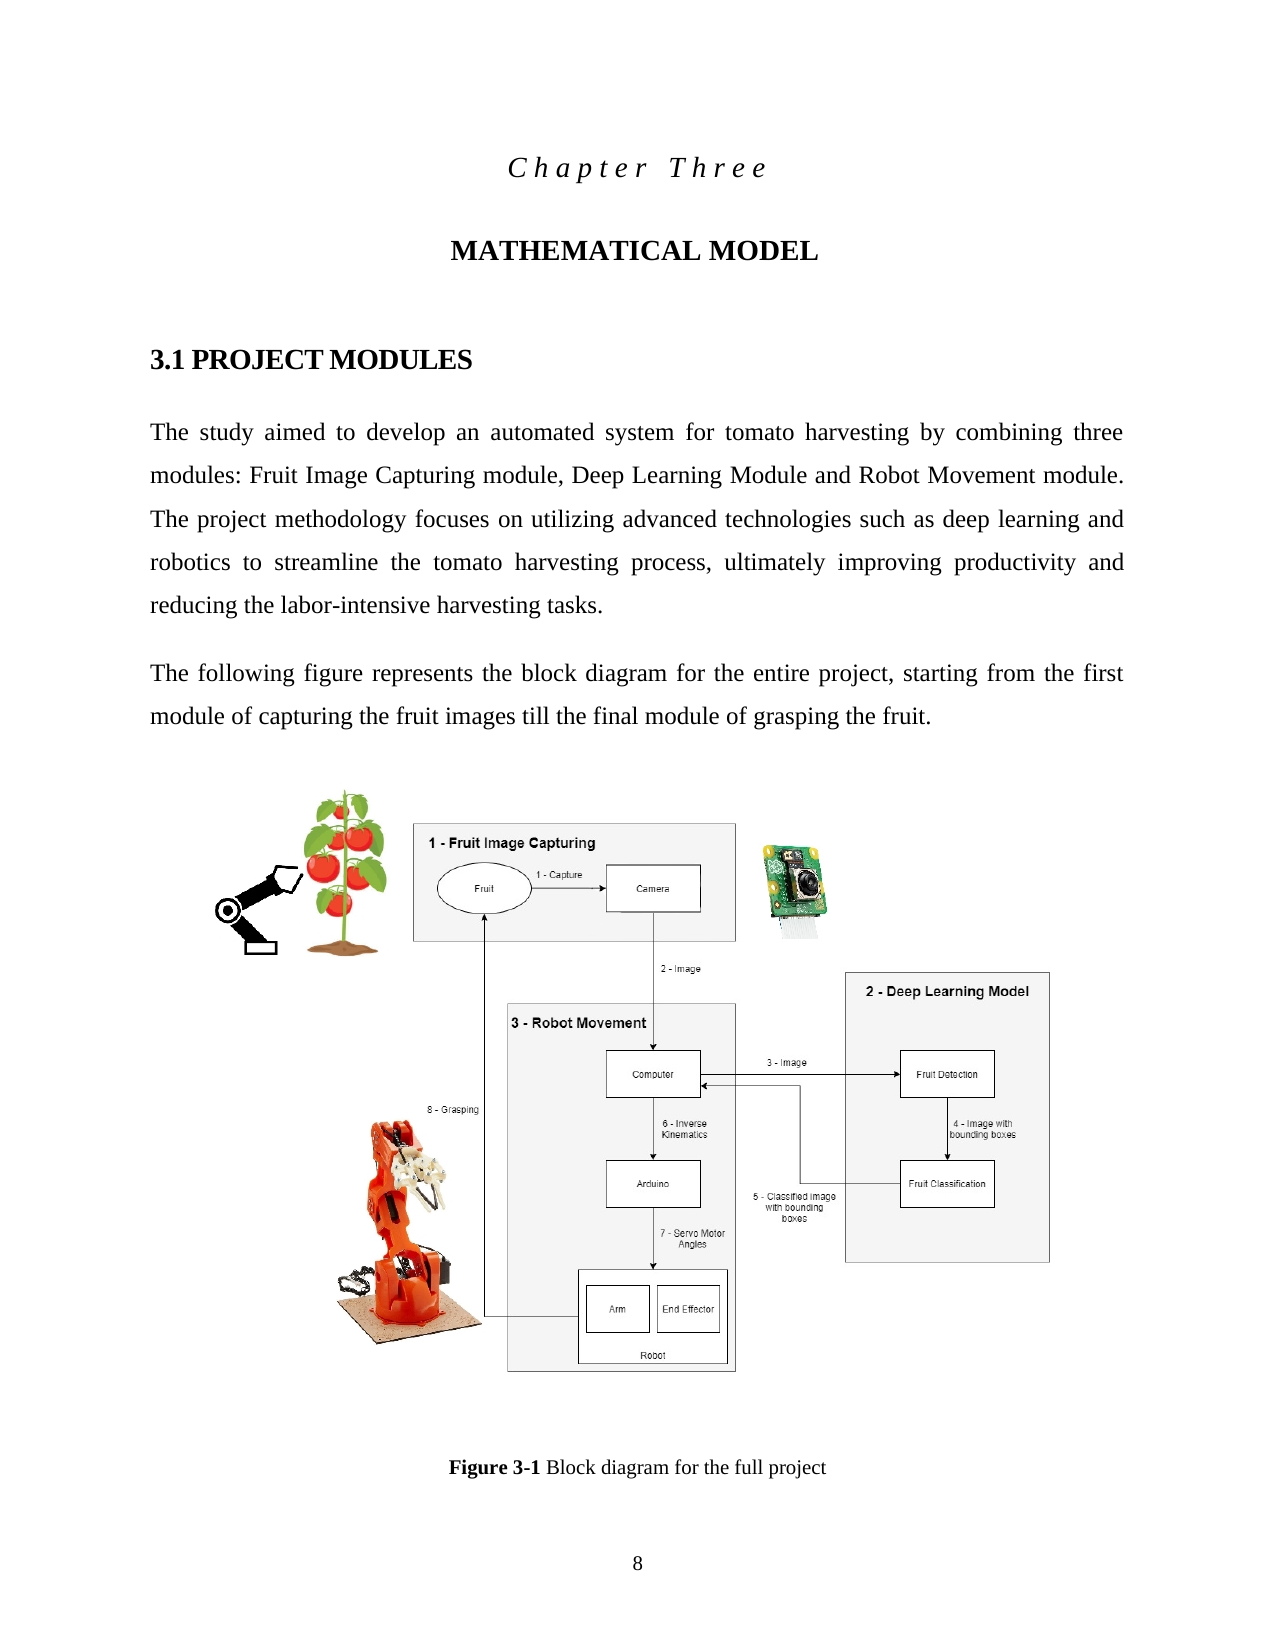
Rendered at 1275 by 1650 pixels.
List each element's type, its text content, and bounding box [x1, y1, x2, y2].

picture [150, 769, 1092, 1428]
text Figure 3-1 Block diagram for the full project [150, 1455, 1125, 1479]
text Chapter Three [150, 150, 1125, 183]
text The study aimed to develop an automated system for tomato harvesting by combining three modules: Fruit Image Capturing module, Deep Learning Module and Robot Movement module. The project methodology focuses on utilizing advanced technologies such as deep learning and robotics to streamline the tomato harvesting process, ultimately improving productivity and reducing the labor-intensive harvesting tasks. [150, 417, 1125, 619]
text The following figure represents the block diagram for the entire project, starting from the first module of capturing the fruit images till the final module of grasping the fruit. [150, 658, 1125, 730]
subtitle mathematical MODEL [180, 233, 1089, 267]
subtitle 3.1 Project Modules [150, 342, 1089, 376]
